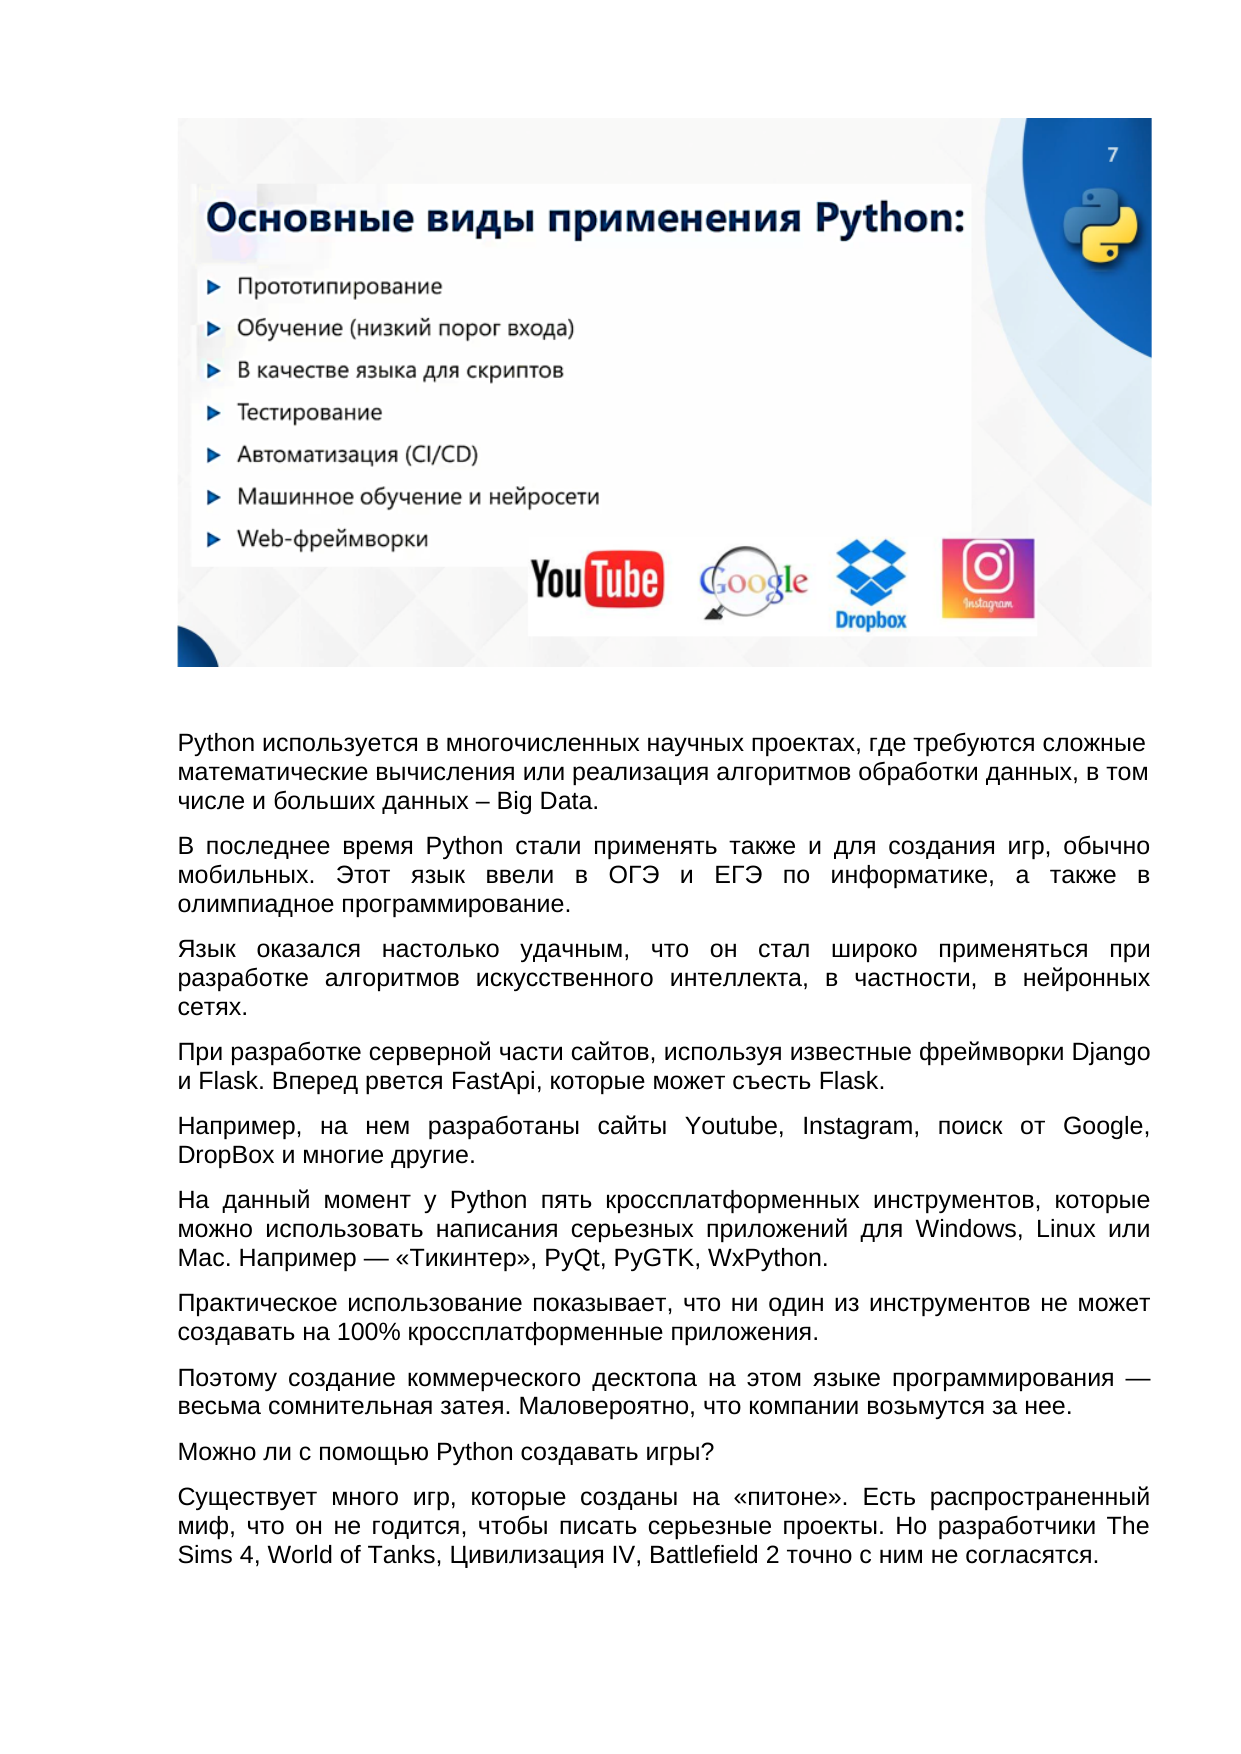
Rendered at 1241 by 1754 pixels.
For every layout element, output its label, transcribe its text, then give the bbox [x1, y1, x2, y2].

text Можно ли с помощью Python создавать игры? [177, 1437, 1152, 1465]
text На данный момент у Python пять кроссплатформенных инструментов, которые можно использовать написания серьезных приложений для Windows, Linux или Mac. Например — «Тикинтер», PyQt, PyGTK, WxPython. [177, 1185, 1152, 1272]
text Например, на нем разработаны сайты Youtube, Instagram, поиск от Google, DropBox и многие другие. [177, 1111, 1152, 1169]
text Практическое использование показывает, что ни один из инструментов не может создавать на 100% кроссплатформенные приложения. [177, 1288, 1152, 1346]
text Поэтому создание коммерческого десктопа на этом языке программирования — весьма сомнительная затея. Маловероятно, что компании возьмутся за нее. [177, 1362, 1152, 1420]
text Python используется в многочисленных научных проектах, где требуются сложные математические вычисления или реализация алгоритмов обработки данных, в том числе и больших данных – Big Data. [177, 728, 1152, 814]
text В последнее время Python стали применять также и для создания игр, обычно мобильных. Этот язык ввели в ОГЭ и ЕГЭ по информатике, а также в олимпиадное программирование. [177, 831, 1152, 917]
picture [177, 118, 1152, 667]
text При разработке серверной части сайтов, используя известные фреймворки Django и Flask. Вперед рвется FastApi, которые может съесть Flask. [177, 1037, 1152, 1094]
text Язык оказался настолько удачным, что он стал широко применяться при разработке алгоритмов искусственного интеллекта, в частности, в нейронных сетях. [177, 934, 1152, 1020]
text Существует много игр, которые созданы на «питоне». Есть распространенный миф, что он не годится, чтобы писать серьезные проекты. Но разработчики The Sims 4, World of Tanks, Цивилизация IV, Battlefield 2 точно с ним не согласятся. [177, 1482, 1152, 1568]
